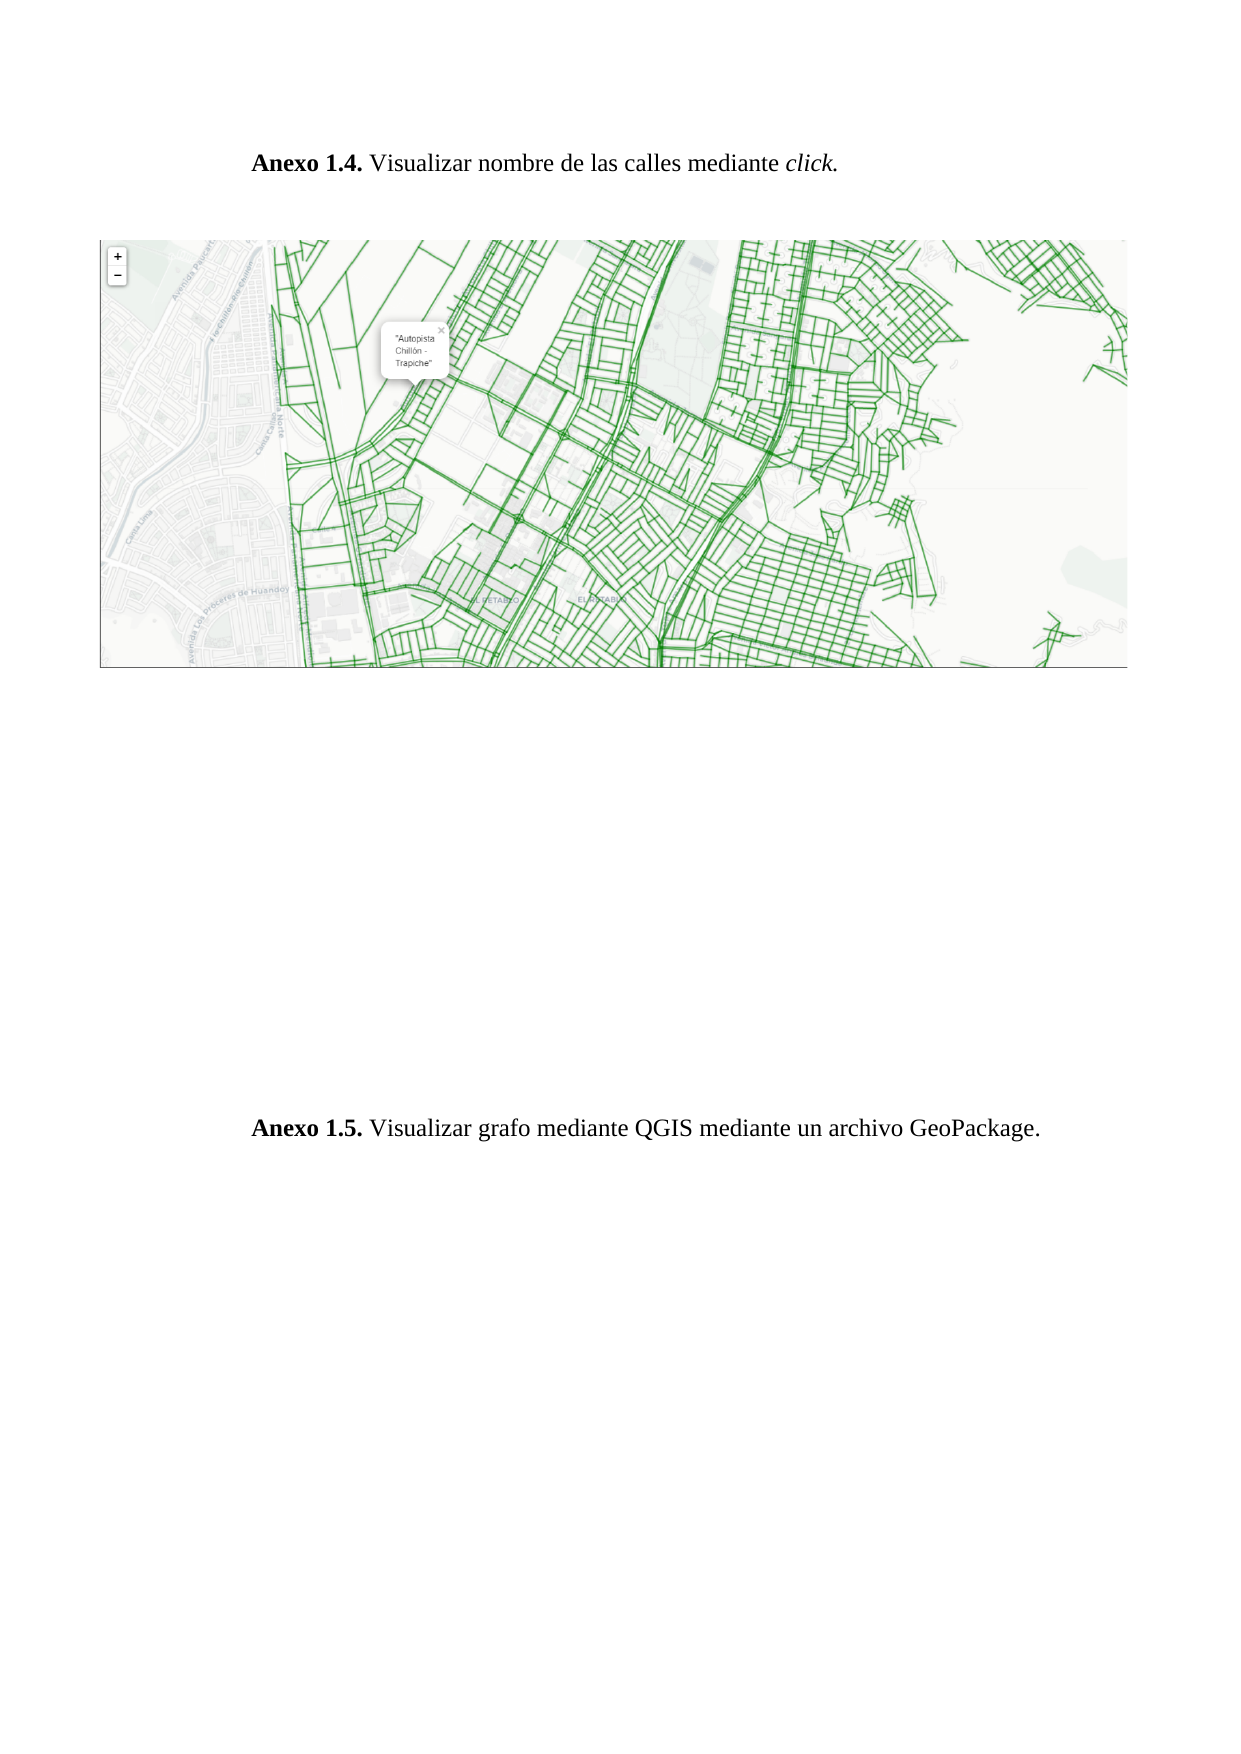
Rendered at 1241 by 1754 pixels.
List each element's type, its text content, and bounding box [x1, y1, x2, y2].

text Anexo 1.5. Visualizar grafo mediante QGIS mediante un archivo GeoPackage. [177, 1113, 1063, 1142]
picture [99, 240, 1128, 668]
text Anexo 1.4. Visualizar nombre de las calles mediante click. [177, 148, 1063, 176]
